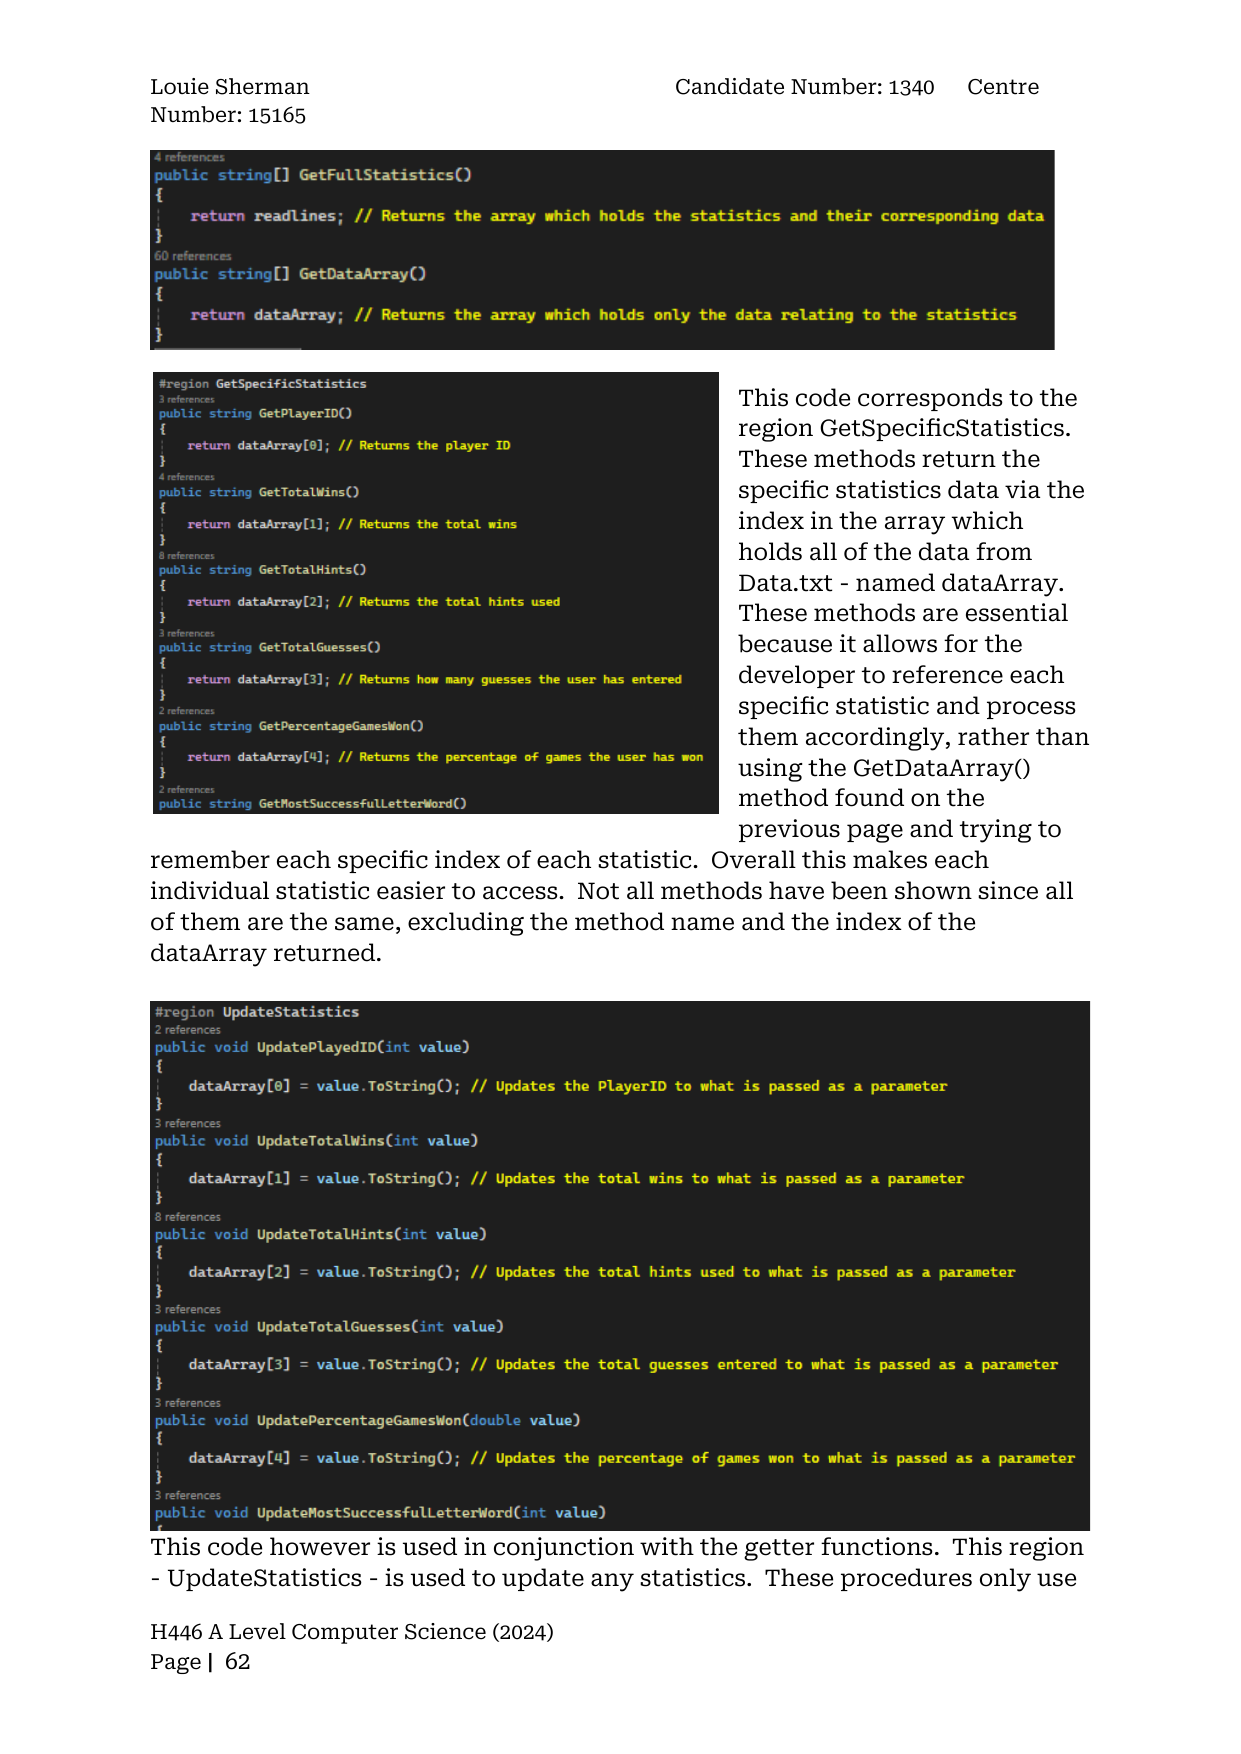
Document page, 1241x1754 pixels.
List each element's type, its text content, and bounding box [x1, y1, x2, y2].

picture [153, 372, 719, 814]
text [150, 1534, 1090, 1592]
picture [150, 1001, 1091, 1531]
picture [150, 150, 1055, 350]
